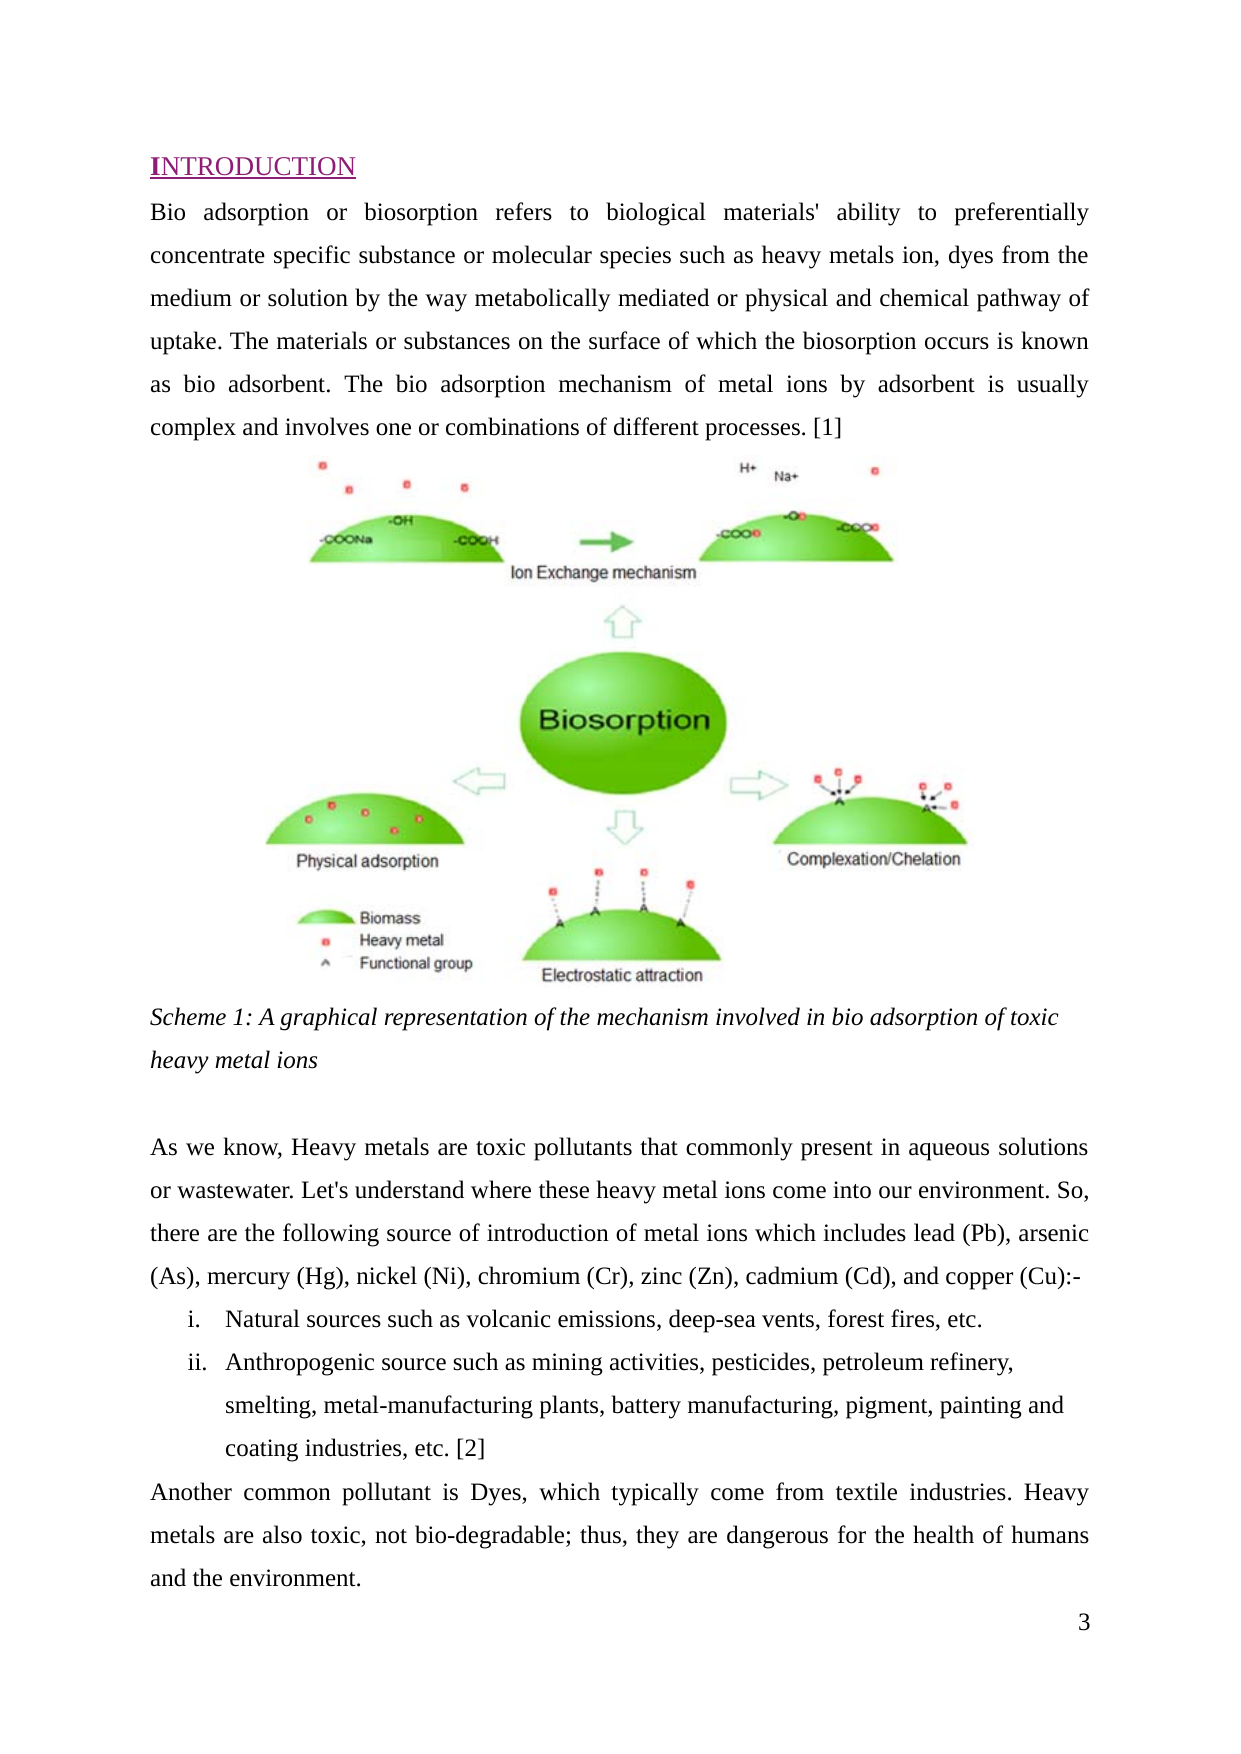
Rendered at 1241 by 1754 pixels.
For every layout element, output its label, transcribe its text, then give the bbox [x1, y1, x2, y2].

text As we know, Heavy metals are toxic pollutants that commonly present in aqueous solutions or wastewater. Let's understand where these heavy metal ions come into our environment. So, there are the following source of introduction of metal ions which includes lead (Pb), arsenic (As), mercury (Hg), nickel (Ni), chromium (Cr), zinc (Zn), cadmium (Cd), and copper (Cu):- [150, 1132, 1090, 1290]
text INTRODUCTION [150, 150, 1090, 181]
list Anthropogenic source such as mining activities, pesticides, petroleum refinery, smelting, metal-manufacturing plants, battery manufacturing, pigment, painting and coating industries, etc. [2] [187, 1347, 1090, 1462]
text Scheme 1: A graphical representation of the mechanism involved in bio adsorption of toxic heavy metal ions [150, 1002, 1090, 1074]
picture [265, 455, 975, 988]
text Another common pollutant is Dyes, which typically come from textile industries. Heavy metals are also toxic, not bio-degradable; thus, they are dangerous for the health of humans and the environment. [150, 1477, 1090, 1592]
text Bio adsorption or biosorption refers to biological materials' ability to preferentially concentrate specific substance or molecular species such as heavy metals ion, dyes from the medium or solution by the way metabolically mediated or physical and chemical pathway of uptake. The materials or substances on the surface of which the biosorption occurs is known as bio adsorbent. The bio adsorption mechanism of metal ions by adsorbent is usually complex and involves one or combinations of different processes. [1] [150, 197, 1090, 441]
list Natural sources such as volcanic emissions, deep-sea vents, forest fires, etc. [187, 1304, 1090, 1333]
